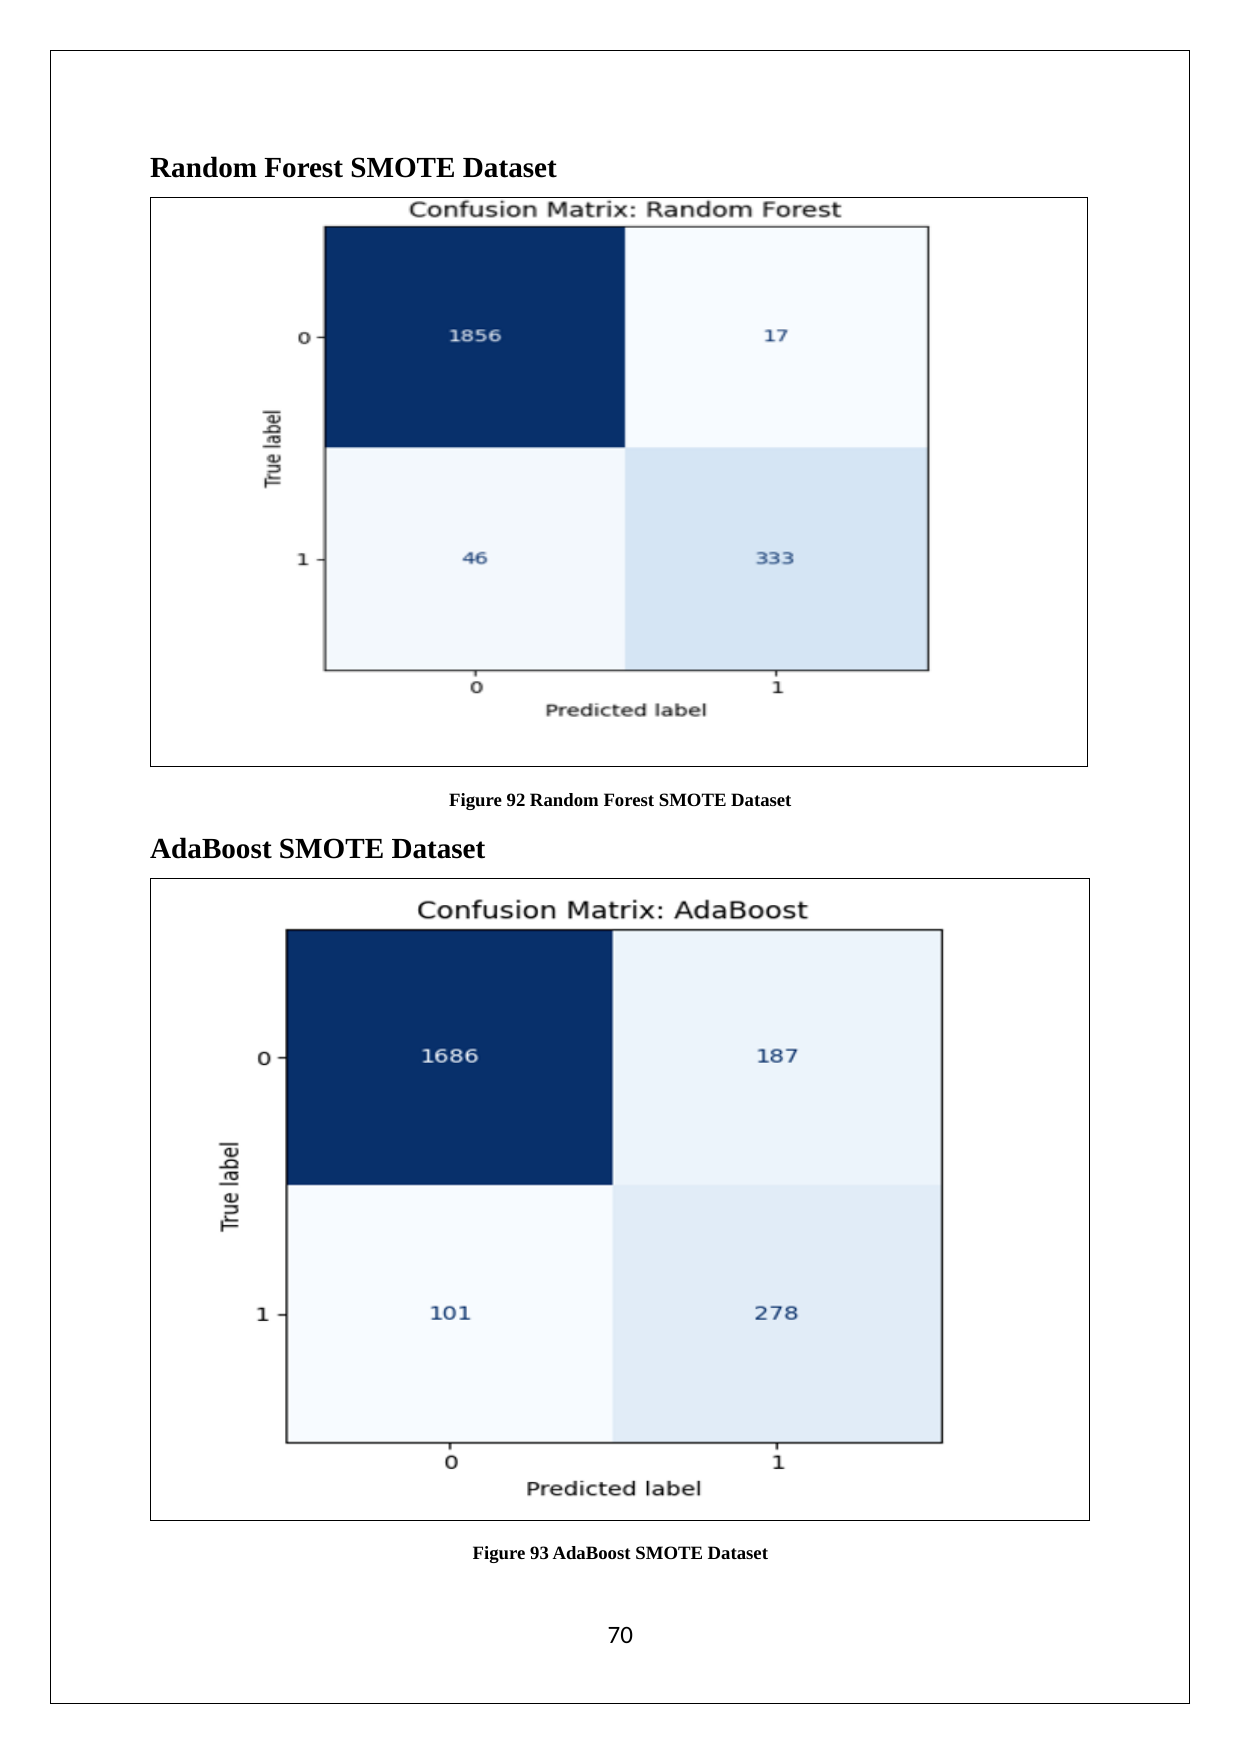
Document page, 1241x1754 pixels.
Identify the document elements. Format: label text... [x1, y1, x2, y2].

subtitle Random Forest SMOTE Dataset [150, 150, 1090, 183]
picture [151, 198, 1087, 766]
text Figure 92 Random Forest SMOTE Dataset [150, 788, 1090, 810]
subtitle AdaBoost SMOTE Dataset [150, 831, 1090, 864]
picture [151, 879, 1089, 1520]
text Figure 93 AdaBoost SMOTE Dataset [150, 1542, 1090, 1563]
